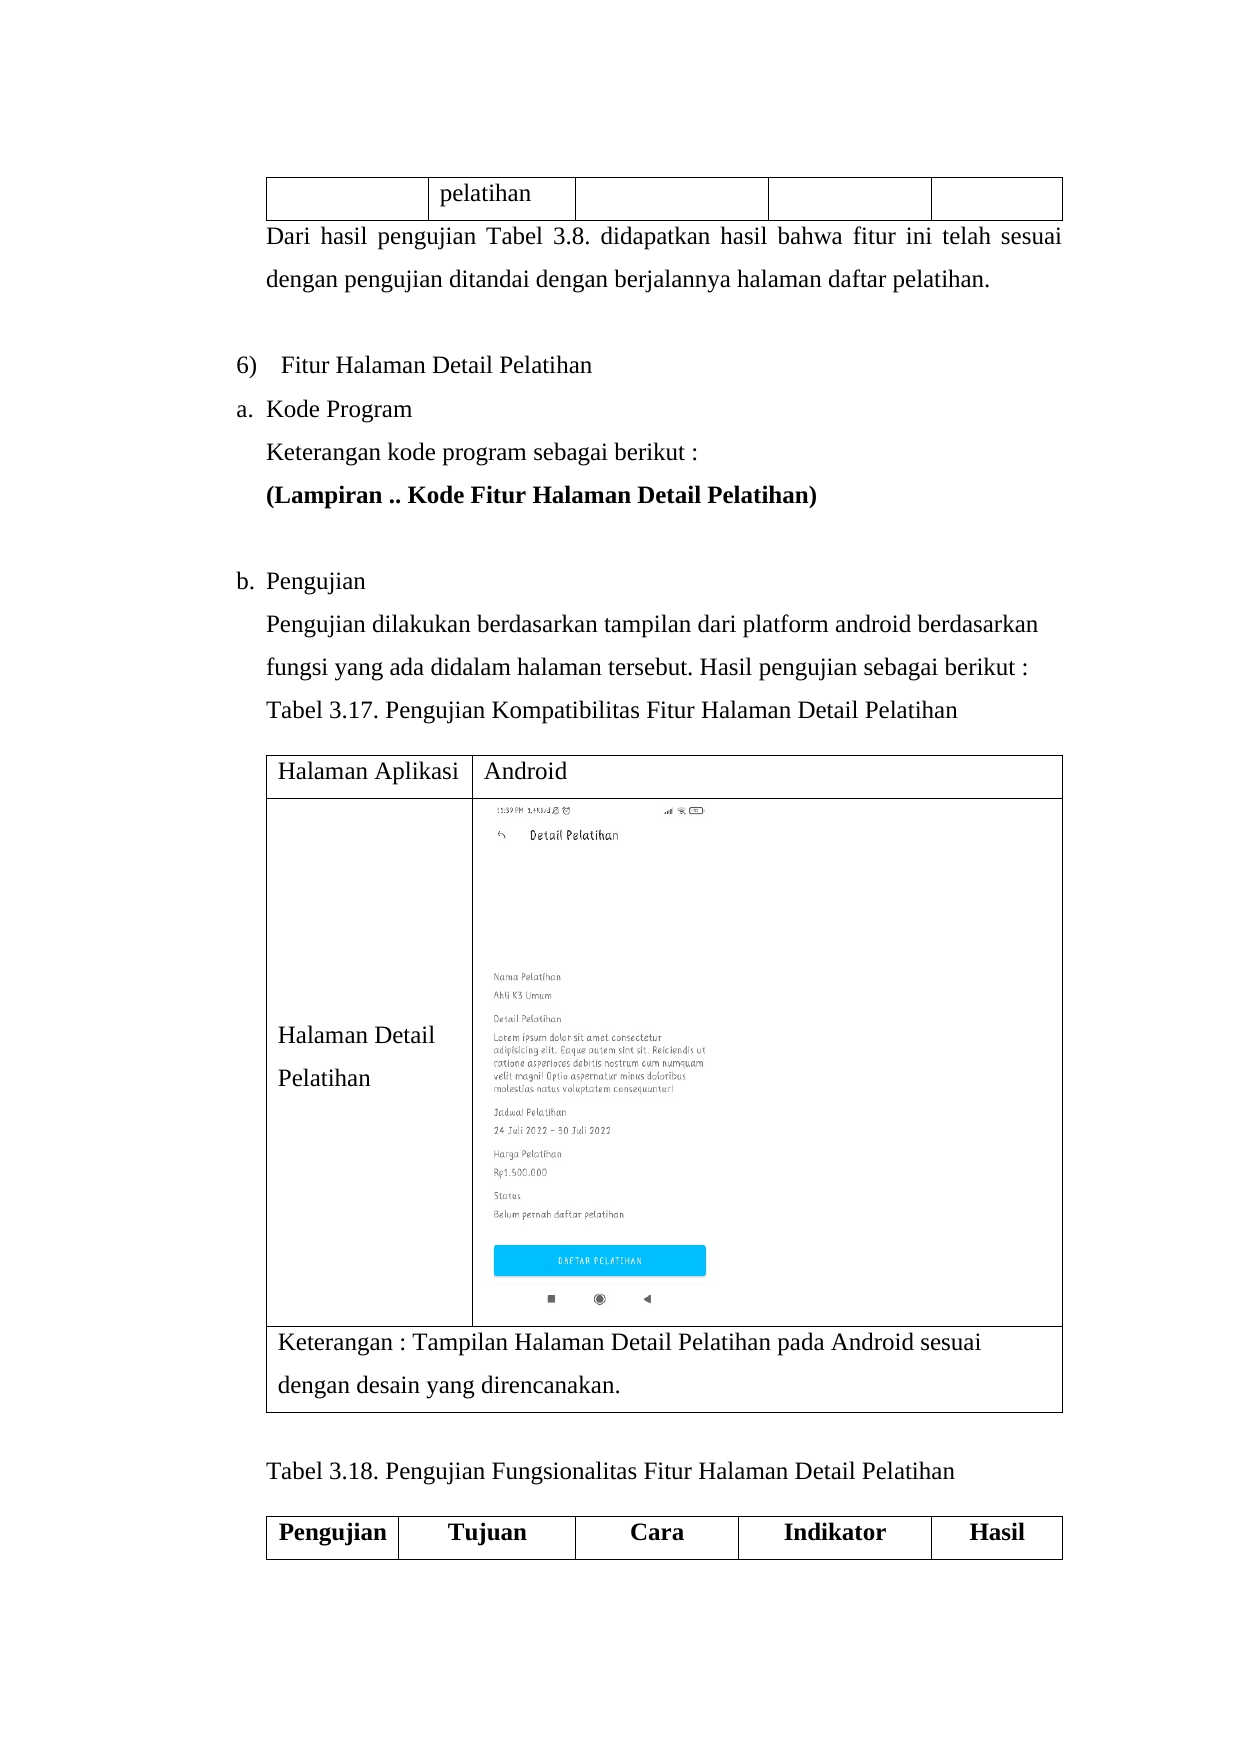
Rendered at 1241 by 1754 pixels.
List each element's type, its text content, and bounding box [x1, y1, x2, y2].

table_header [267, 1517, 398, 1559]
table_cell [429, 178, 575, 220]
picture [483, 799, 715, 1314]
list Dari hasil pengujian Tabel 3.8. didapatkan hasil bahwa fitur ini telah sesuai dengan pengujian ditandai dengan berjalannya halaman daftar pelatihan. [266, 221, 1063, 293]
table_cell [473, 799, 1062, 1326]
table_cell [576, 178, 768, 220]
list Pengujian [236, 566, 1063, 595]
list Kode Program [236, 394, 1063, 422]
list Fitur Halaman Detail Pelatihan [236, 351, 1063, 379]
list Pengujian dilakukan berdasarkan tampilan dari platform android berdasarkan fungsi yang ada didalam halaman tersebut. Hasil pengujian sebagai berikut : [266, 609, 1063, 681]
list Tabel 3.17. Pengujian Kompatibilitas Fitur Halaman Detail Pelatihan [266, 696, 1063, 724]
list Tabel 3.18. Pengujian Fungsionalitas Fitur Halaman Detail Pelatihan [266, 1456, 1063, 1485]
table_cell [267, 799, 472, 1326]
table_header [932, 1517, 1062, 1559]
list Keterangan kode program sebagai berikut : [266, 437, 1063, 466]
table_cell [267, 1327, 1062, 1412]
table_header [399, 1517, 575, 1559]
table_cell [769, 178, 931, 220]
list (Lampiran .. Kode Fitur Halaman Detail Pelatihan) [266, 480, 1063, 509]
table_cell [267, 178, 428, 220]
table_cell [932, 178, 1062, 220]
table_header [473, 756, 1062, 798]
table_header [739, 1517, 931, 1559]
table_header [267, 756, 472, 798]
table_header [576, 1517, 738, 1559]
